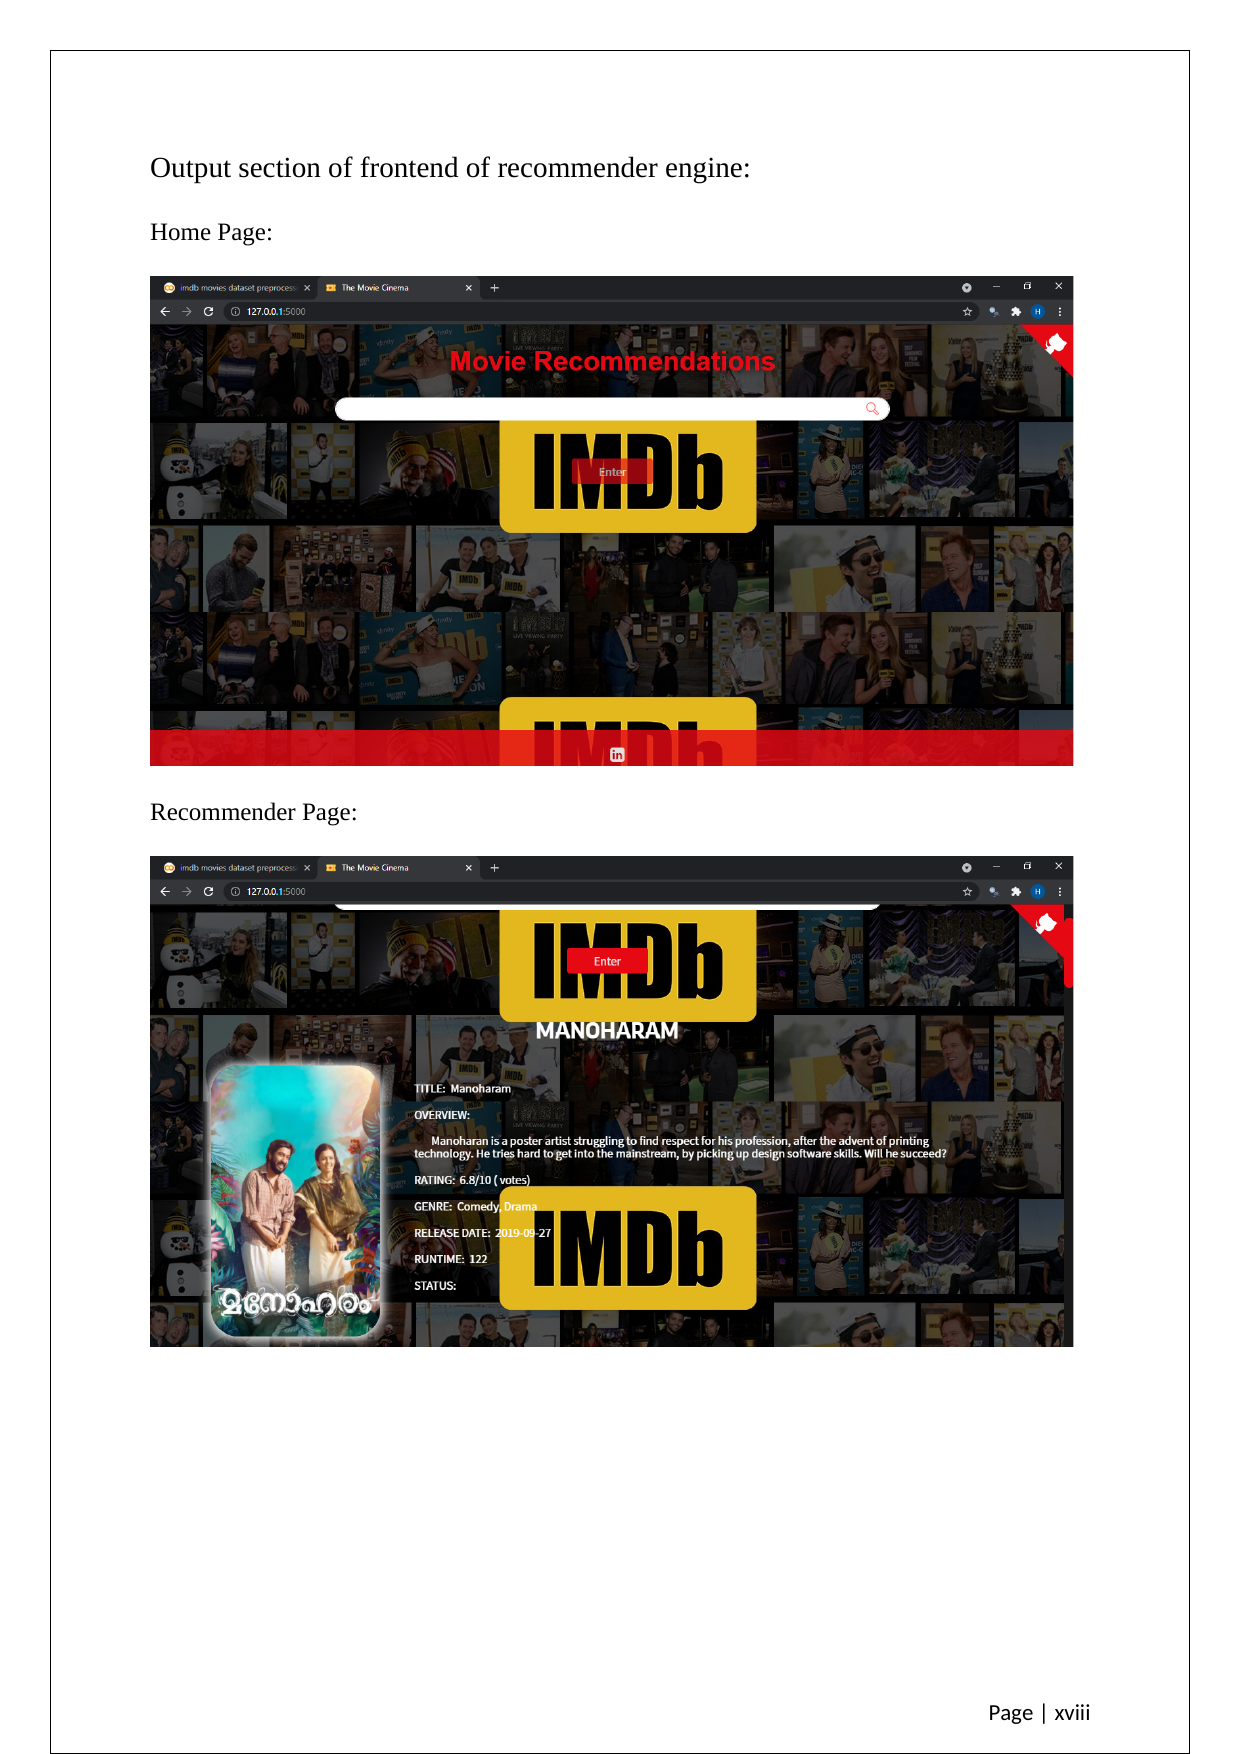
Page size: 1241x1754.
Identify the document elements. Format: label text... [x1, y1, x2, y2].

picture [150, 276, 1074, 766]
picture [150, 856, 1074, 1347]
text Home Page: [150, 217, 1090, 246]
text Output section of frontend of recommender engine: [150, 150, 1090, 183]
text Recommender Page: [150, 797, 1090, 825]
